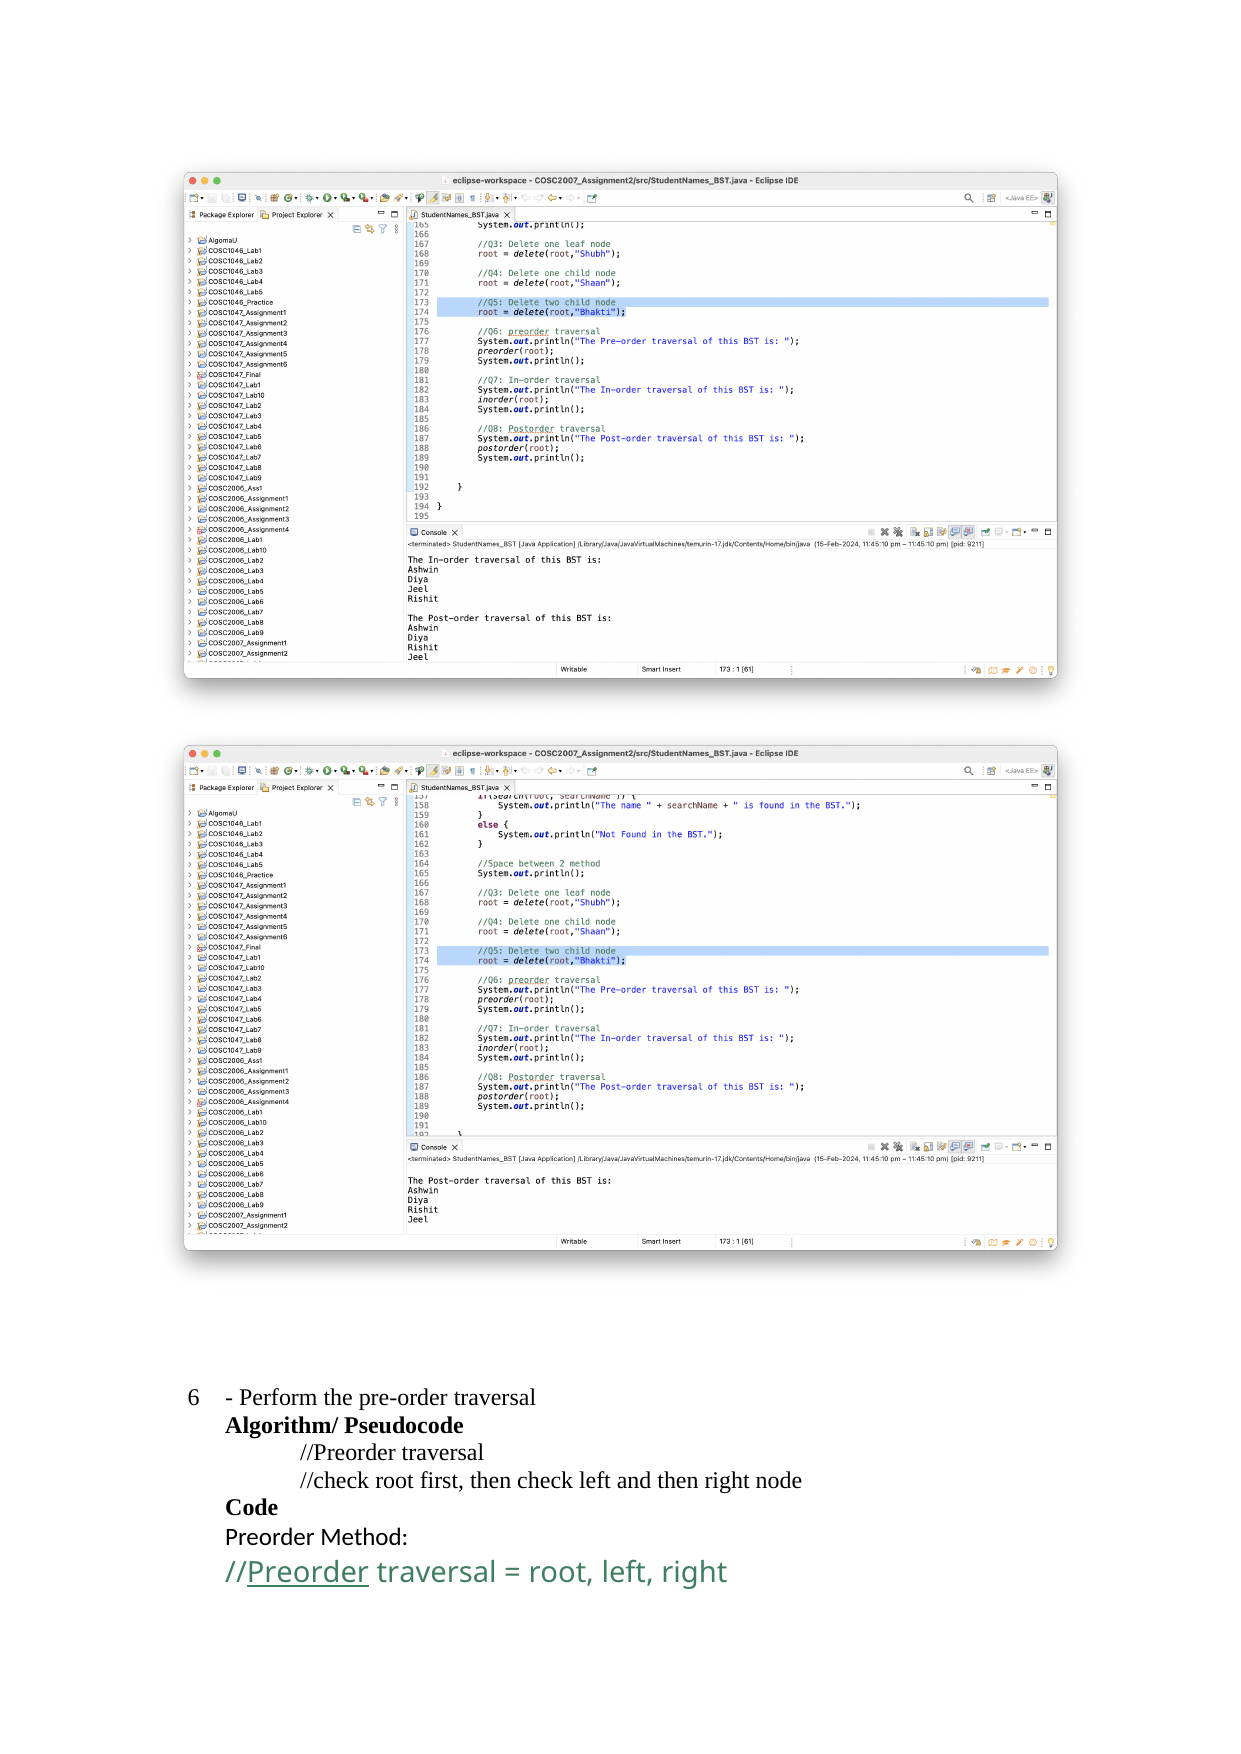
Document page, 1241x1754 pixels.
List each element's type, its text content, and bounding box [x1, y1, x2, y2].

text Code [187, 1493, 1090, 1521]
text //Preorder traversal = root, left, right [150, 1552, 1090, 1591]
text Algorithm/ Pseudocode [225, 1411, 1090, 1438]
text //Preorder traversal [225, 1438, 1090, 1466]
text Preorder Method: [150, 1521, 1090, 1552]
picture [150, 150, 1091, 1295]
list - Perform the pre-order traversal [187, 1383, 1090, 1411]
text //check root first, then check left and then right node [225, 1466, 1090, 1493]
